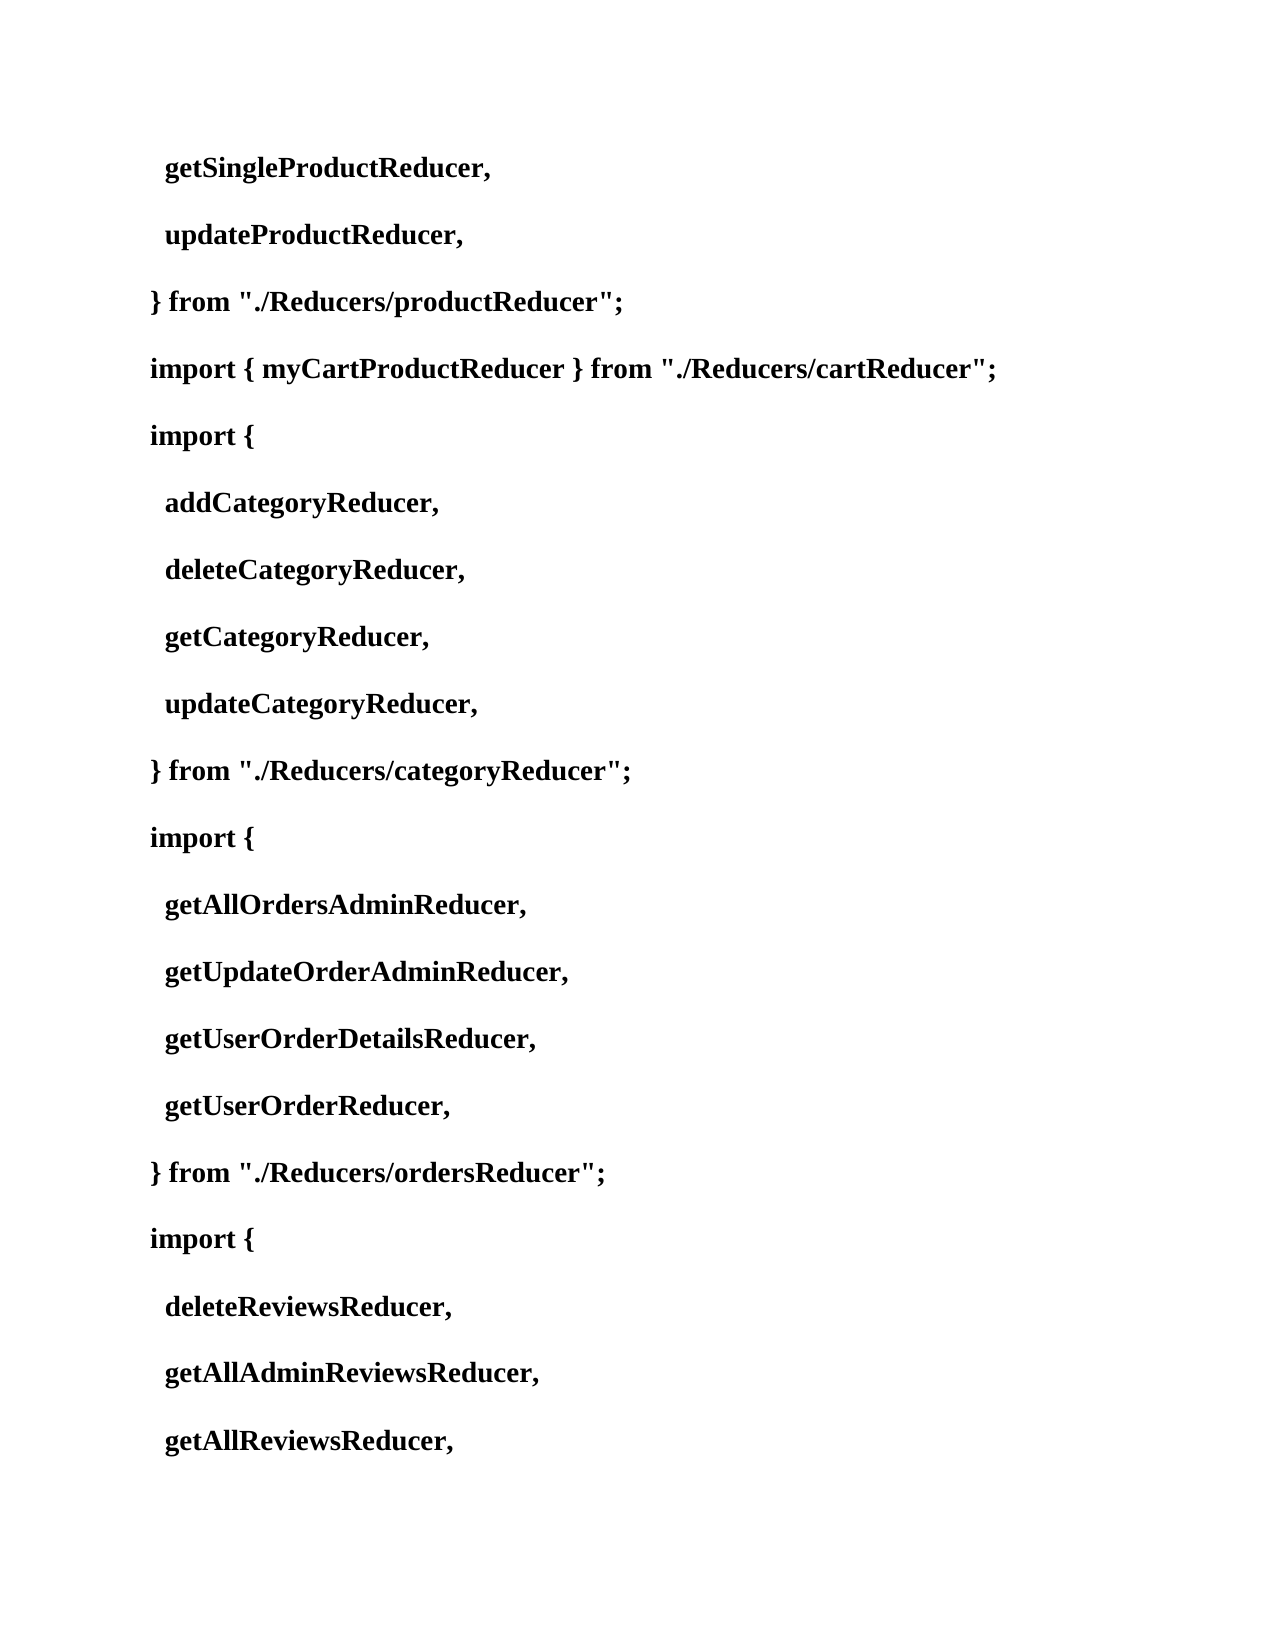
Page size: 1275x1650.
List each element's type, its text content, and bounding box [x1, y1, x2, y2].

text getAllReviewsReducer, [150, 1423, 1125, 1456]
text deleteReviewsReducer, [150, 1289, 1125, 1322]
text getCategoryReducer, [150, 619, 1125, 652]
text addCategoryReducer, [150, 485, 1125, 518]
text getUserOrderDetailsReducer, [150, 1021, 1125, 1054]
text updateCategoryReducer, [150, 686, 1125, 719]
text import { myCartProductReducer } from "./Reducers/cartReducer"; [150, 351, 1125, 384]
text deleteCategoryReducer, [150, 552, 1125, 585]
text getUpdateOrderAdminReducer, [150, 954, 1125, 987]
text } from "./Reducers/productReducer"; [150, 284, 1125, 317]
text getAllAdminReviewsReducer, [150, 1356, 1125, 1389]
text getAllOrdersAdminReducer, [150, 887, 1125, 920]
text } from "./Reducers/categoryReducer"; [150, 753, 1125, 786]
text import { [150, 1222, 1125, 1255]
text import { [150, 418, 1125, 451]
text getSingleProductReducer, [150, 150, 1125, 183]
text getUserOrderReducer, [150, 1088, 1125, 1121]
text import { [150, 820, 1125, 853]
text updateProductReducer, [150, 217, 1125, 251]
text } from "./Reducers/ordersReducer"; [150, 1155, 1125, 1188]
